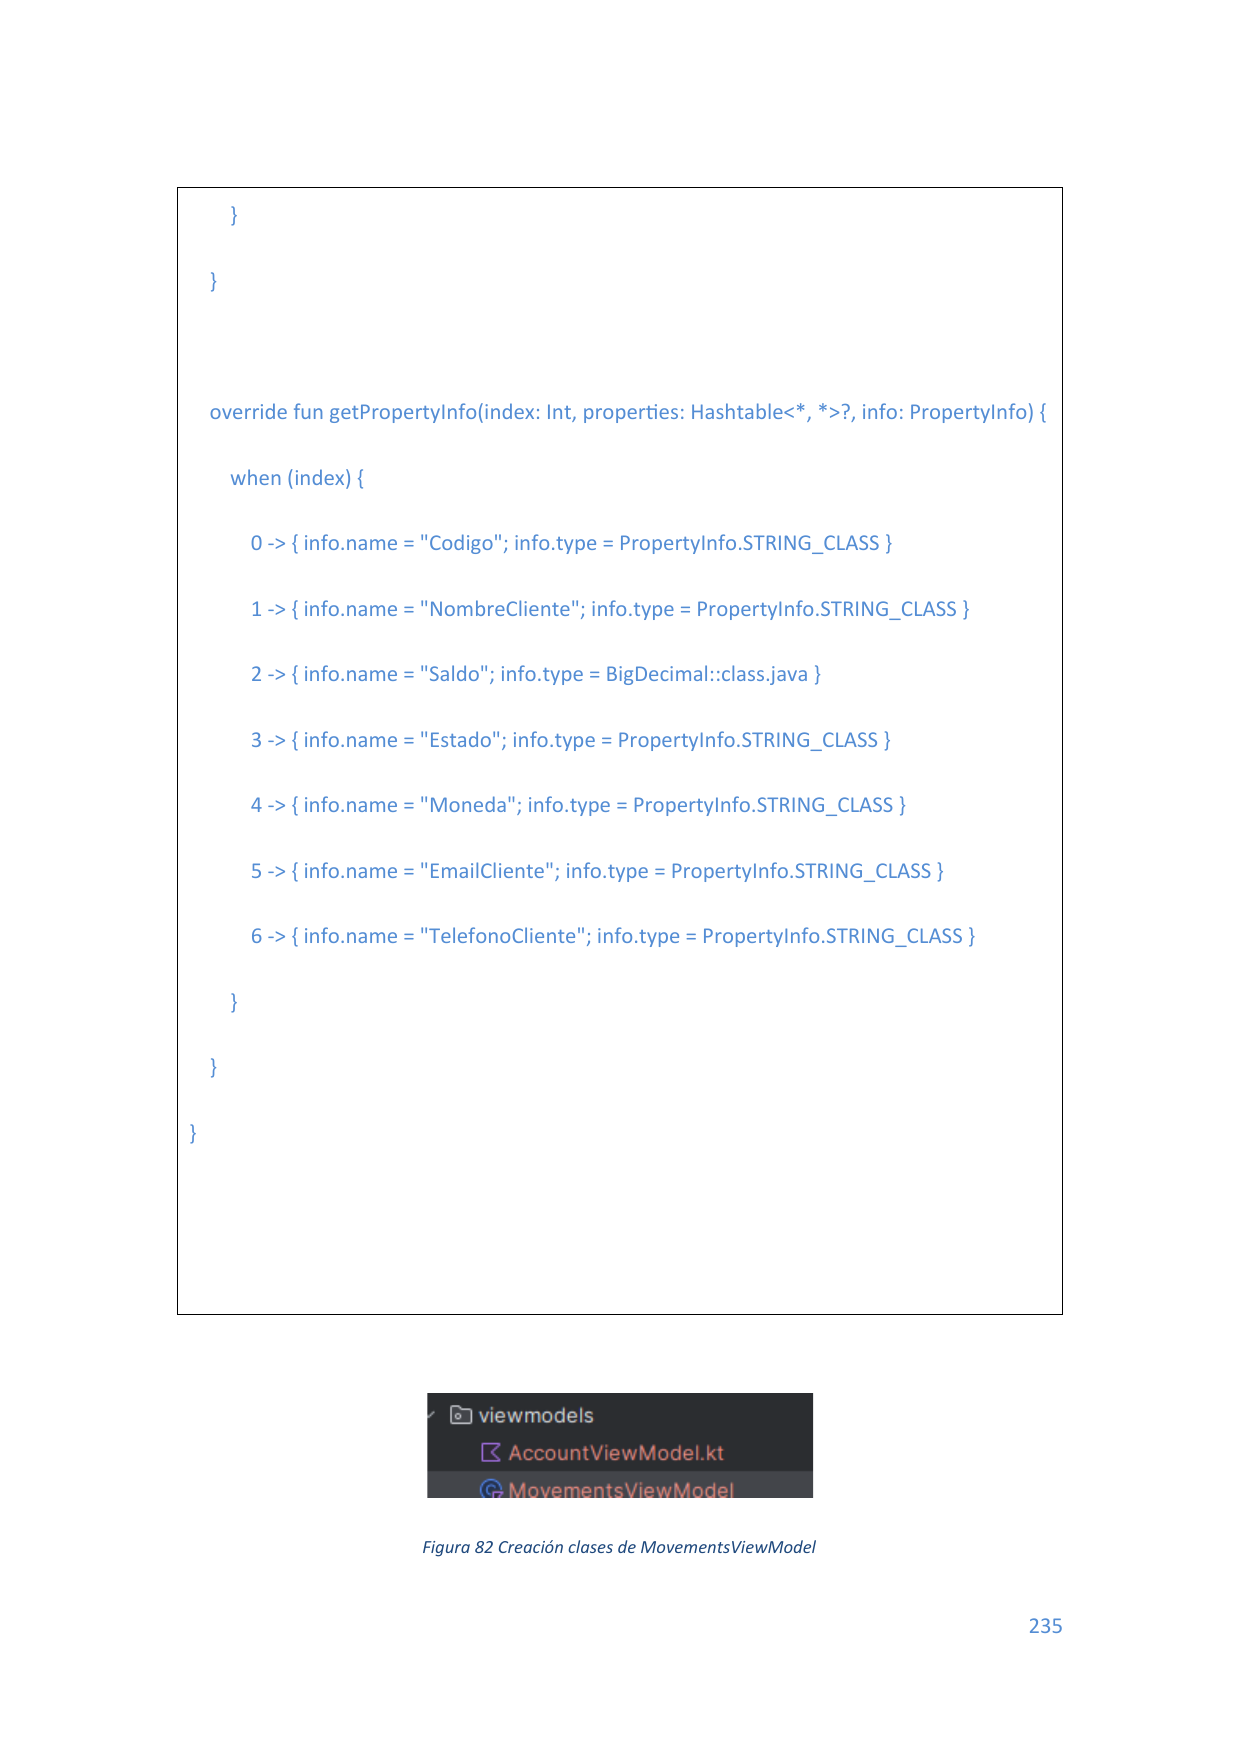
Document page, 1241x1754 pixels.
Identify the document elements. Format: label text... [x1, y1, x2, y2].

picture [427, 1393, 814, 1498]
text Figura 82 Creación clases de MovementsViewModel [177, 1535, 1063, 1558]
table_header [178, 188, 1062, 1314]
